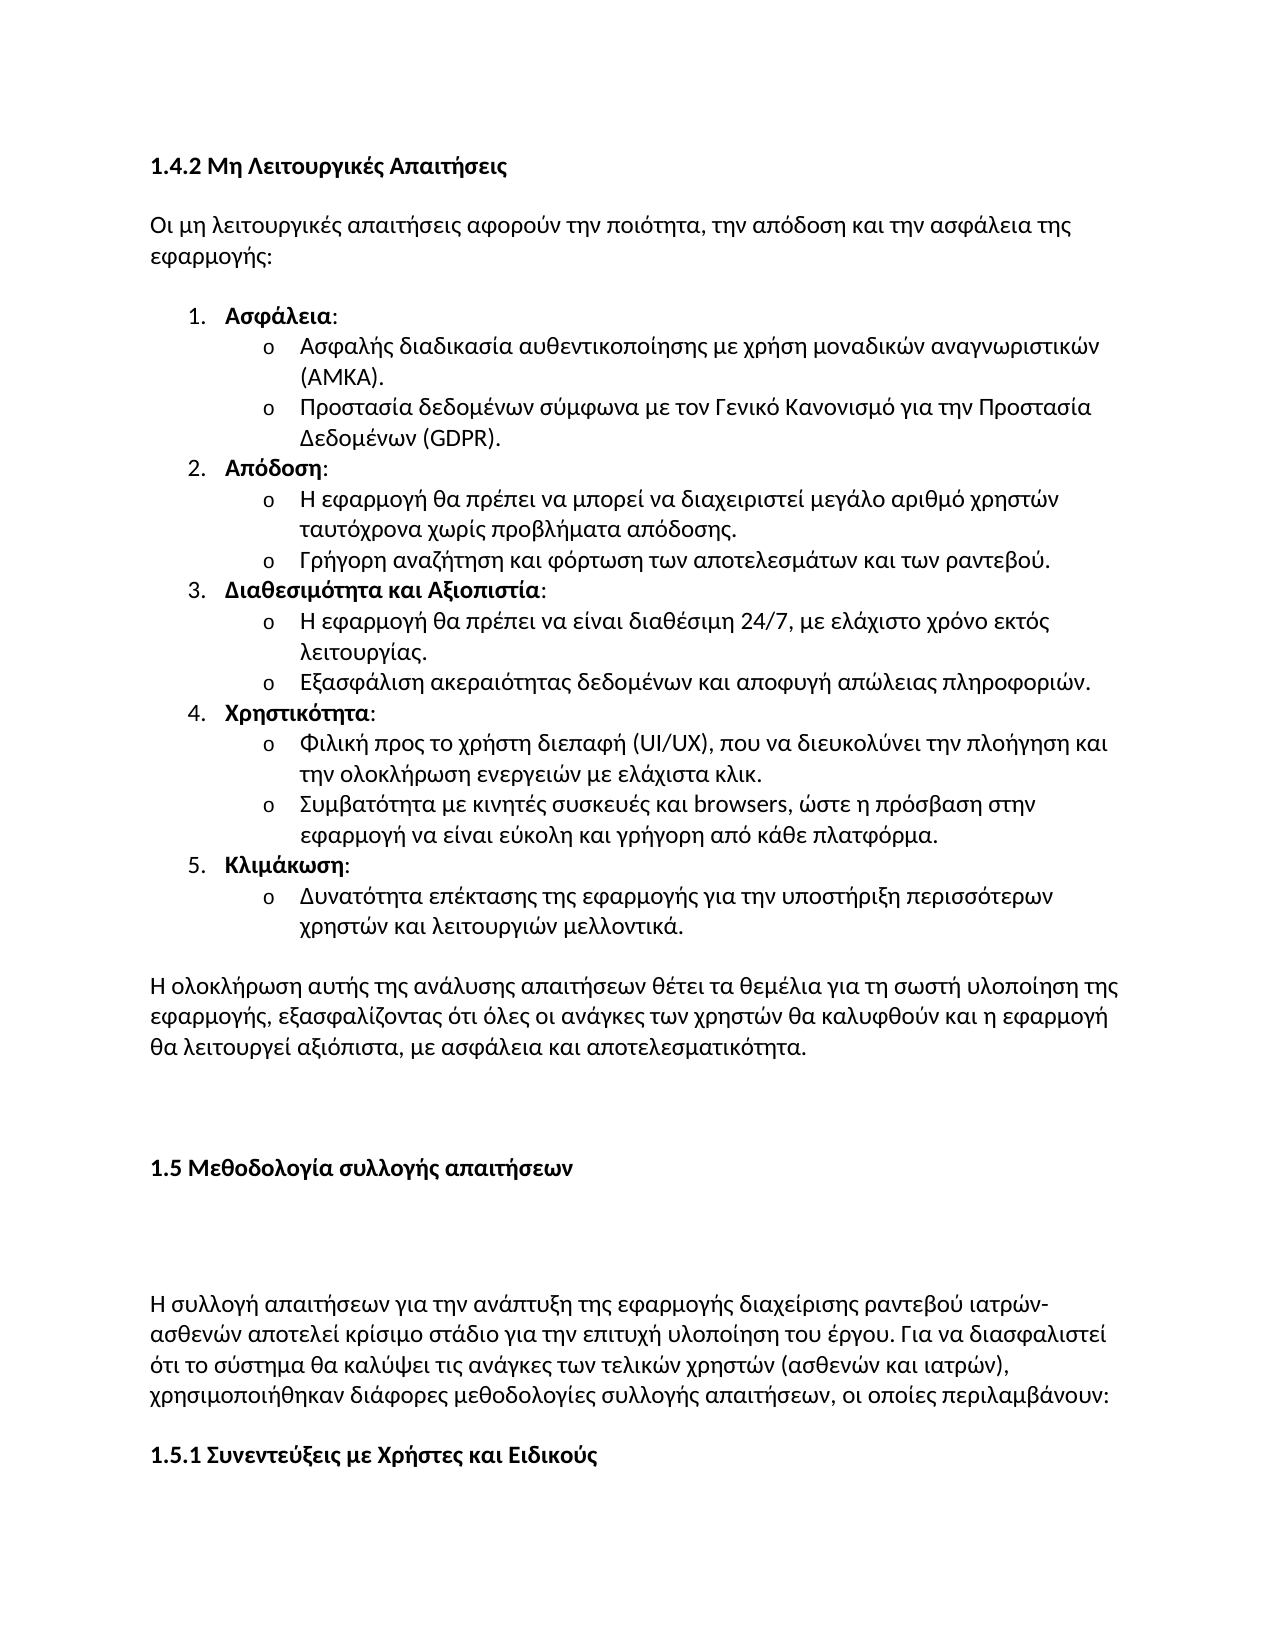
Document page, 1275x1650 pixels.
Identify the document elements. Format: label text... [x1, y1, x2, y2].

list Η εφαρμογή θα πρέπει να μπορεί να διαχειριστεί μεγάλο αριθμό χρηστών ταυτόχρονα χωρίς προβλήματα απόδοσης. [262, 483, 1125, 544]
text Οι μη λειτουργικές απαιτήσεις αφορούν την ποιότητα, την απόδοση και την ασφάλεια της εφαρμογής: [150, 210, 1125, 271]
list Ασφαλής διαδικασία αυθεντικοποίησης με χρήση μοναδικών αναγνωριστικών (ΑΜΚΑ). [262, 330, 1125, 391]
text Η ολοκλήρωση αυτής της ανάλυσης απαιτήσεων θέτει τα θεμέλια για τη σωστή υλοποίηση της εφαρμογής, εξασφαλίζοντας ότι όλες οι ανάγκες των χρηστών θα καλυφθούν και η εφαρμογή θα λειτουργεί αξιόπιστα, με ασφάλεια και αποτελεσματικότητα. [150, 970, 1125, 1062]
list 1.5 Μεθοδολογία συλλογής απαιτήσεων [150, 1152, 1125, 1182]
list Διαθεσιμότητα και Αξιοπιστία: [187, 574, 1125, 605]
list Κλιμάκωση: [187, 849, 1125, 880]
list Δυνατότητα επέκτασης της εφαρμογής για την υποστήριξη περισσότερων χρηστών και λειτουργιών μελλοντικά. [262, 880, 1125, 941]
list Απόδοση: [187, 452, 1125, 483]
text 1.4.2 Μη Λειτουργικές Απαιτήσεις [150, 150, 1125, 181]
list Χρηστικότητα: [187, 697, 1125, 727]
list Συμβατότητα με κινητές συσκευές και browsers, ώστε η πρόσβαση στην εφαρμογή να είναι εύκολη και γρήγορη από κάθε πλατφόρμα. [262, 788, 1125, 849]
list Ασφάλεια: [187, 300, 1125, 330]
list Φιλική προς το χρήστη διεπαφή (UI/UX), που να διευκολύνει την πλοήγηση και την ολοκλήρωση ενεργειών με ελάχιστα κλικ. [262, 727, 1125, 788]
text Η συλλογή απαιτήσεων για την ανάπτυξη της εφαρμογής διαχείρισης ραντεβού ιατρών-ασθενών αποτελεί κρίσιμο στάδιο για την επιτυχή υλοποίηση του έργου. Για να διασφαλιστεί ότι το σύστημα θα καλύψει τις ανάγκες των τελικών χρηστών (ασθενών και ιατρών), χρησιμοποιήθηκαν διάφορες μεθοδολογίες συλλογής απαιτήσεων, οι οποίες περιλαμβάνουν: [150, 1288, 1125, 1410]
list Προστασία δεδομένων σύμφωνα με τον Γενικό Κανονισμό για την Προστασία Δεδομένων (GDPR). [262, 391, 1125, 452]
list Εξασφάλιση ακεραιότητας δεδομένων και αποφυγή απώλειας πληροφοριών. [262, 666, 1125, 697]
list Η εφαρμογή θα πρέπει να είναι διαθέσιμη 24/7, με ελάχιστο χρόνο εκτός λειτουργίας. [262, 605, 1125, 666]
list Γρήγορη αναζήτηση και φόρτωση των αποτελεσμάτων και των ραντεβού. [262, 544, 1125, 574]
text 1.5.1 Συνεντεύξεις με Χρήστες και Ειδικούς [150, 1439, 1125, 1469]
